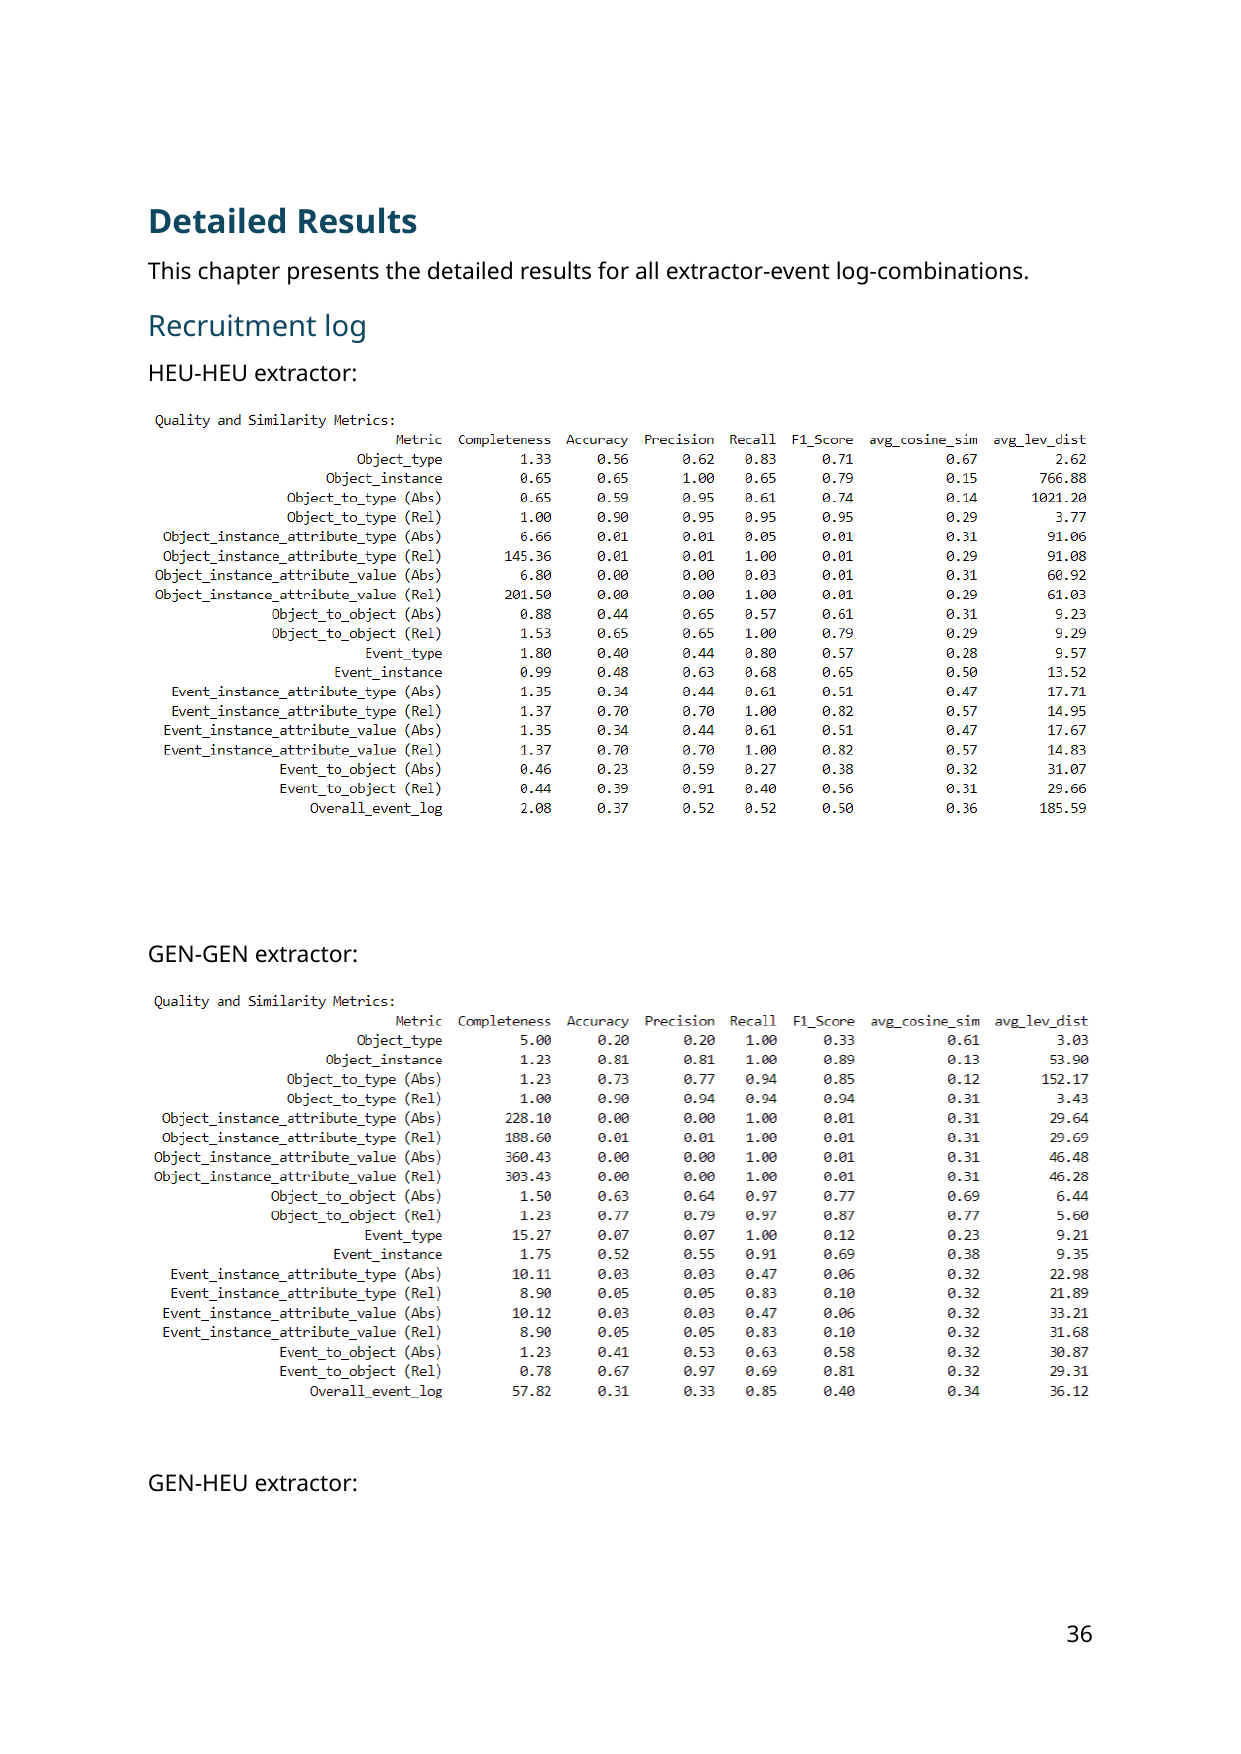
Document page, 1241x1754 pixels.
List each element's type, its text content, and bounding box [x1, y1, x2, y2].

text This chapter presents the detailed results for all extractor-event log-combinations. [148, 255, 1093, 287]
subtitle Recruitment log [148, 306, 1093, 345]
subtitle Detailed Results [148, 198, 1093, 243]
text GEN-HEU extractor: [148, 1467, 1093, 1498]
picture [147, 988, 1093, 1398]
picture [147, 407, 1093, 818]
text HEU-HEU extractor: [148, 357, 1093, 388]
text GEN-GEN extractor: [148, 938, 1093, 969]
